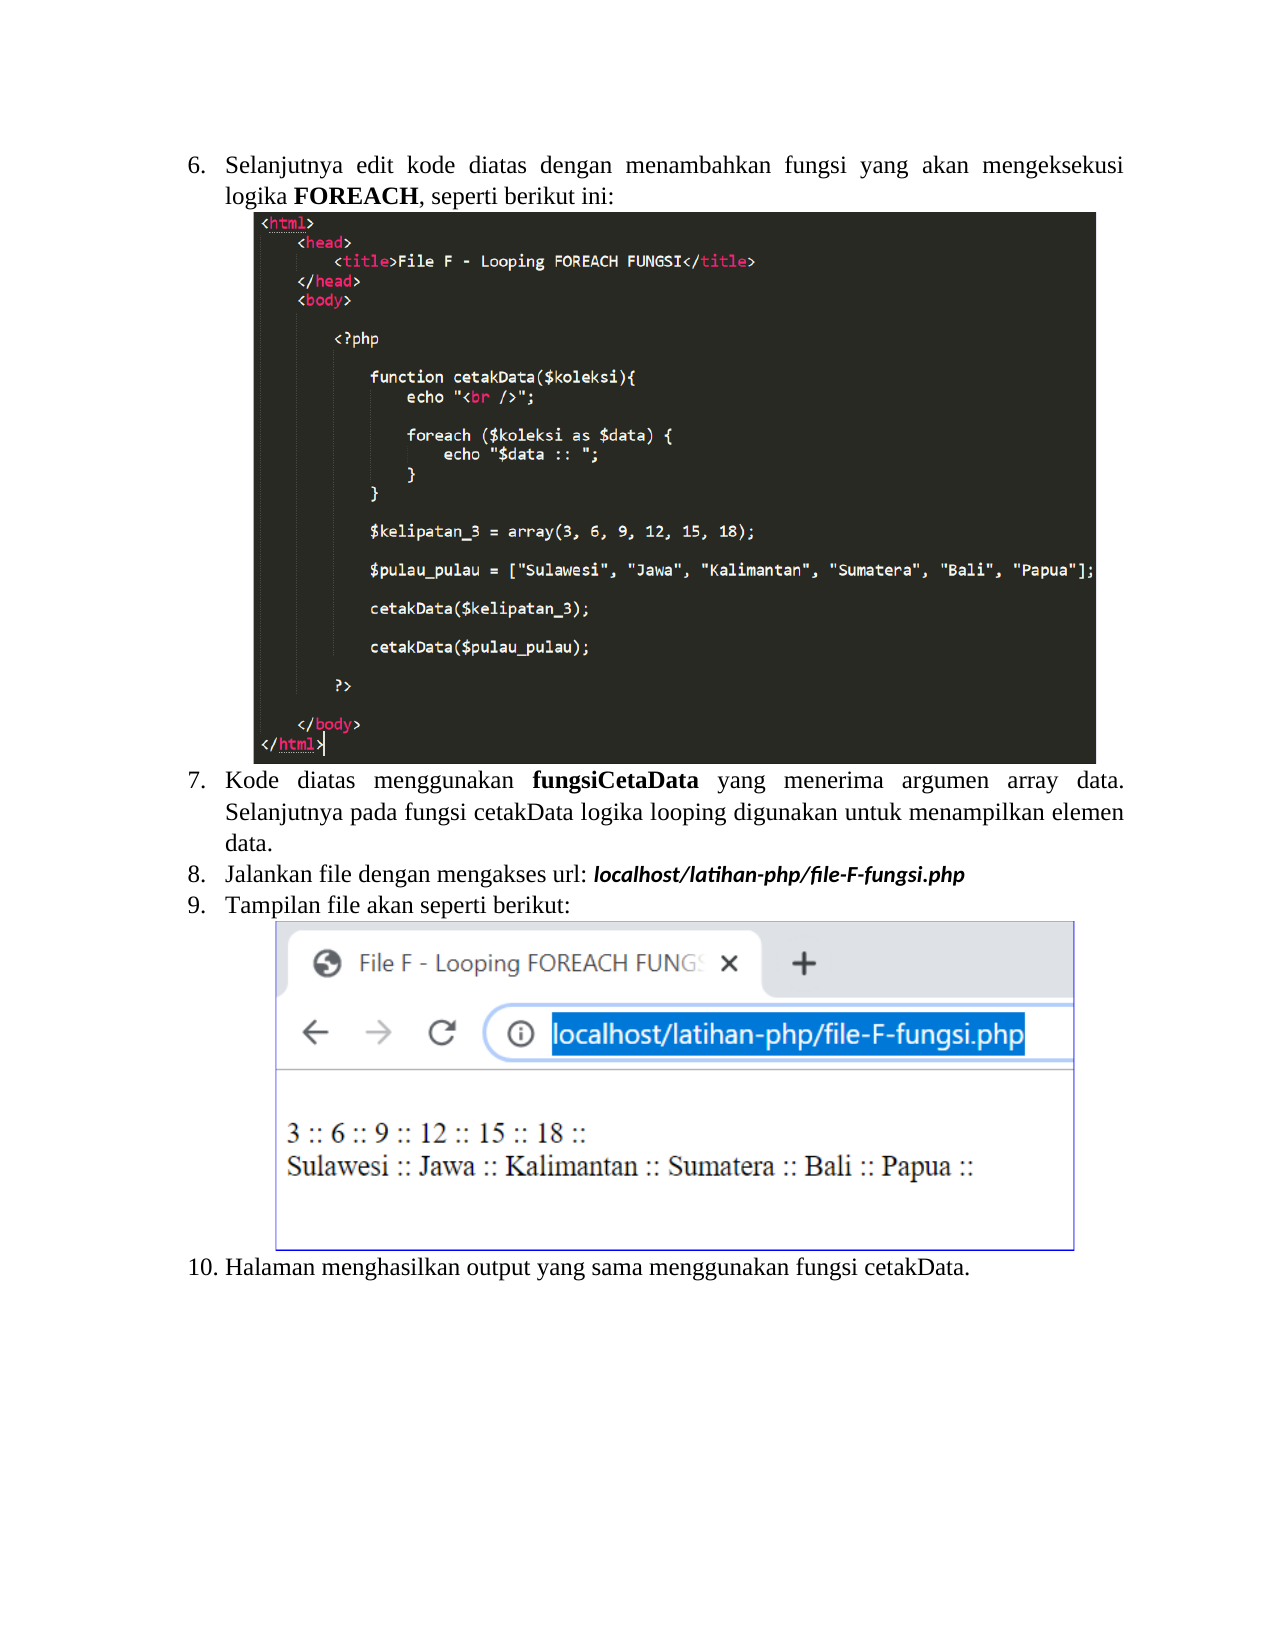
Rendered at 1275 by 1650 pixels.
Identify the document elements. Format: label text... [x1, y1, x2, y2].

list Tampilan file akan seperti berikut: [187, 890, 1125, 919]
list Halaman menghasilkan output yang sama menggunakan fungsi cetakData. [187, 1252, 1125, 1281]
list Selanjutnya edit kode diatas dengan menambahkan fungsi yang akan mengeksekusi logika FOREACH, seperti berikut ini: [187, 150, 1125, 210]
picture [253, 212, 1097, 764]
picture [275, 921, 1075, 1251]
list Kode diatas menggunakan fungsiCetaData yang menerima argumen array data. Selanjutnya pada fungsi cetakData logika looping digunakan untuk menampilkan elemen data. [187, 766, 1125, 856]
list Jalankan file dengan mengakses url: localhost/latihan-php/file-F-fungsi.php [187, 859, 1125, 888]
